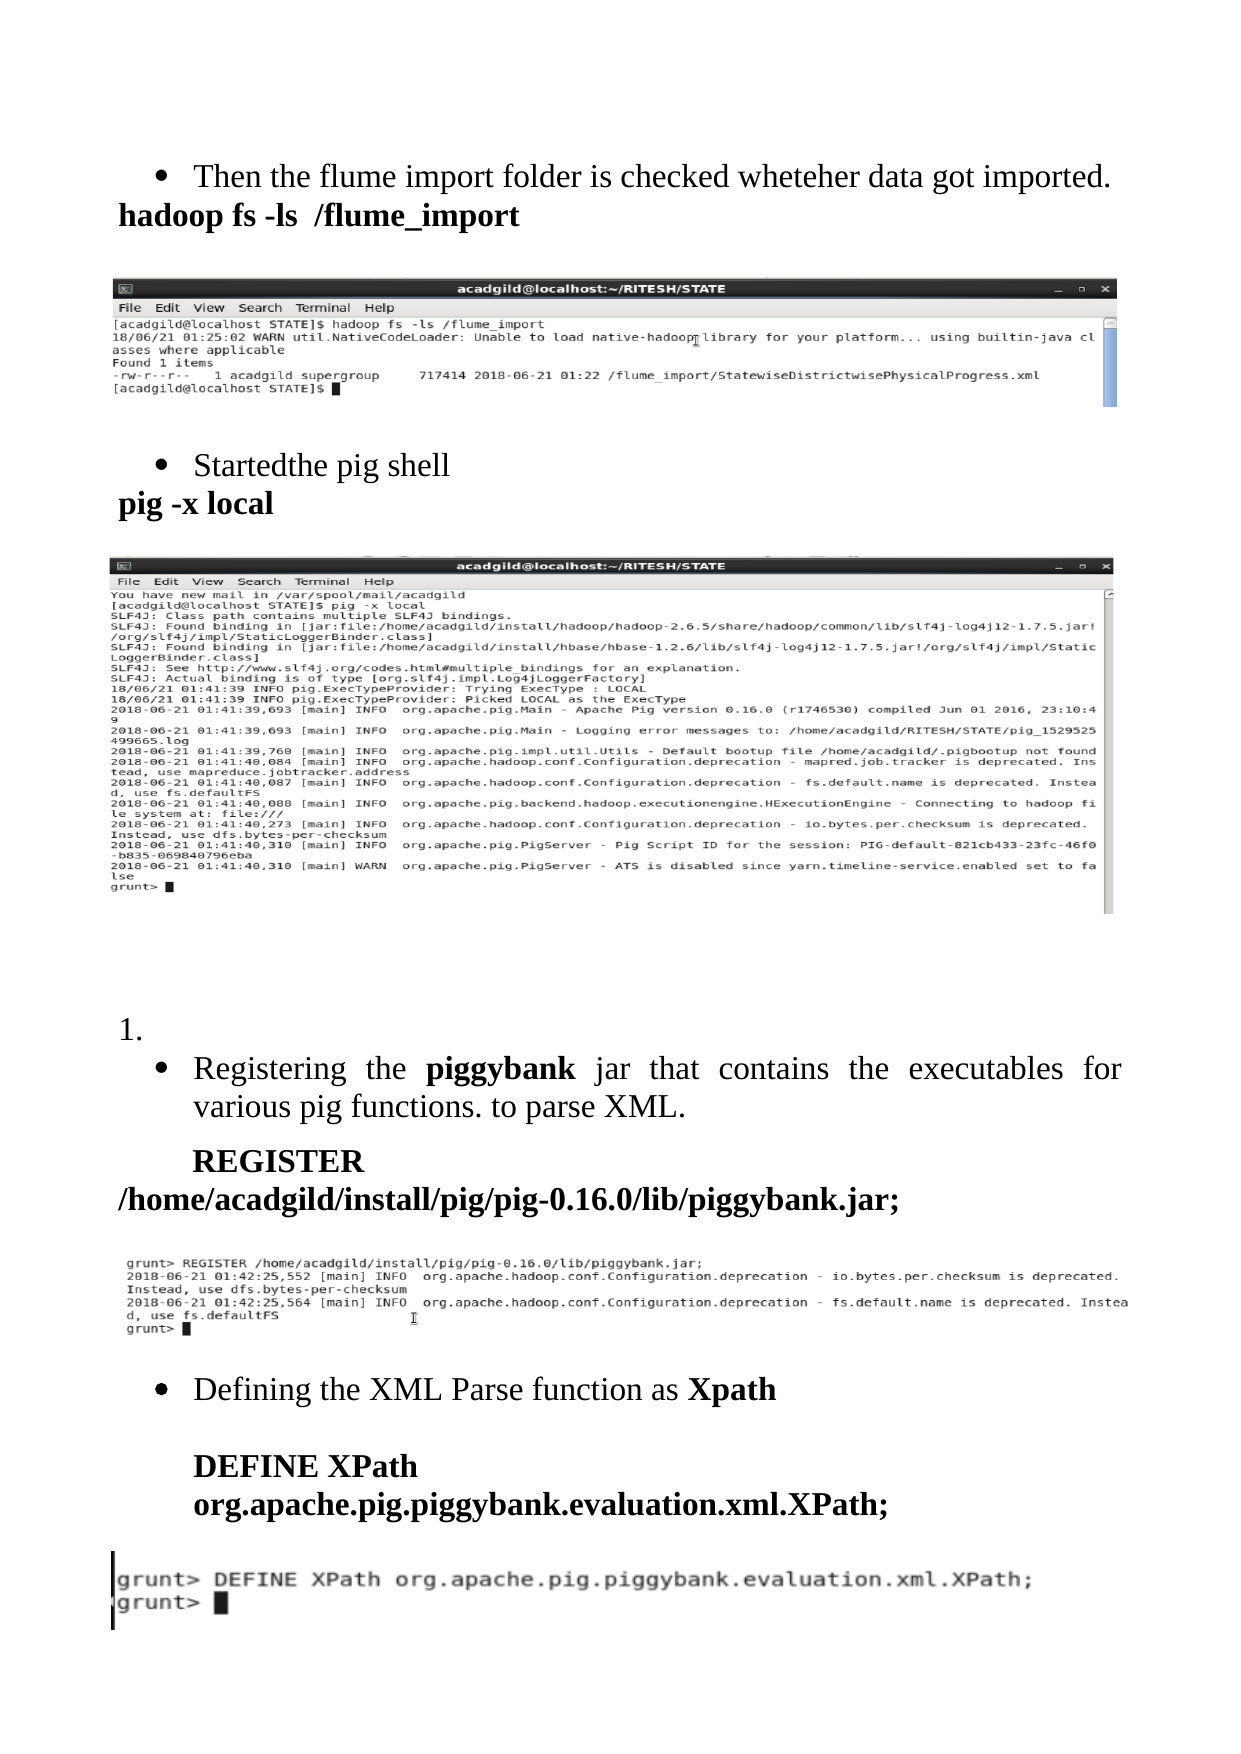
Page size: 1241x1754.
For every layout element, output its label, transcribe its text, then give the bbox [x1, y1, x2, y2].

text hadoop fs -ls /flume_import [118, 195, 1122, 233]
picture [112, 277, 1117, 407]
text REGISTER /home/acadgild/install/pig/pig-0.16.0/lib/piggybank.jar; [118, 1141, 1122, 1218]
list Registering the piggybank jar that contains the executables for various pig functions. to parse XML. [156, 1048, 1122, 1124]
text 1. [118, 1009, 1122, 1048]
picture [111, 1551, 1115, 1630]
list Startedthe pig shell [156, 445, 1122, 484]
picture [109, 556, 1114, 914]
list Defining the XML Parse function as Xpath [156, 1370, 1122, 1408]
text pig -x local [118, 484, 1122, 522]
list DEFINE XPath org.apache.pig.piggybank.evaluation.xml.XPath; [193, 1446, 1122, 1523]
picture [125, 1257, 1129, 1341]
list Then the flume import folder is checked wheteher data got imported. [156, 156, 1122, 195]
